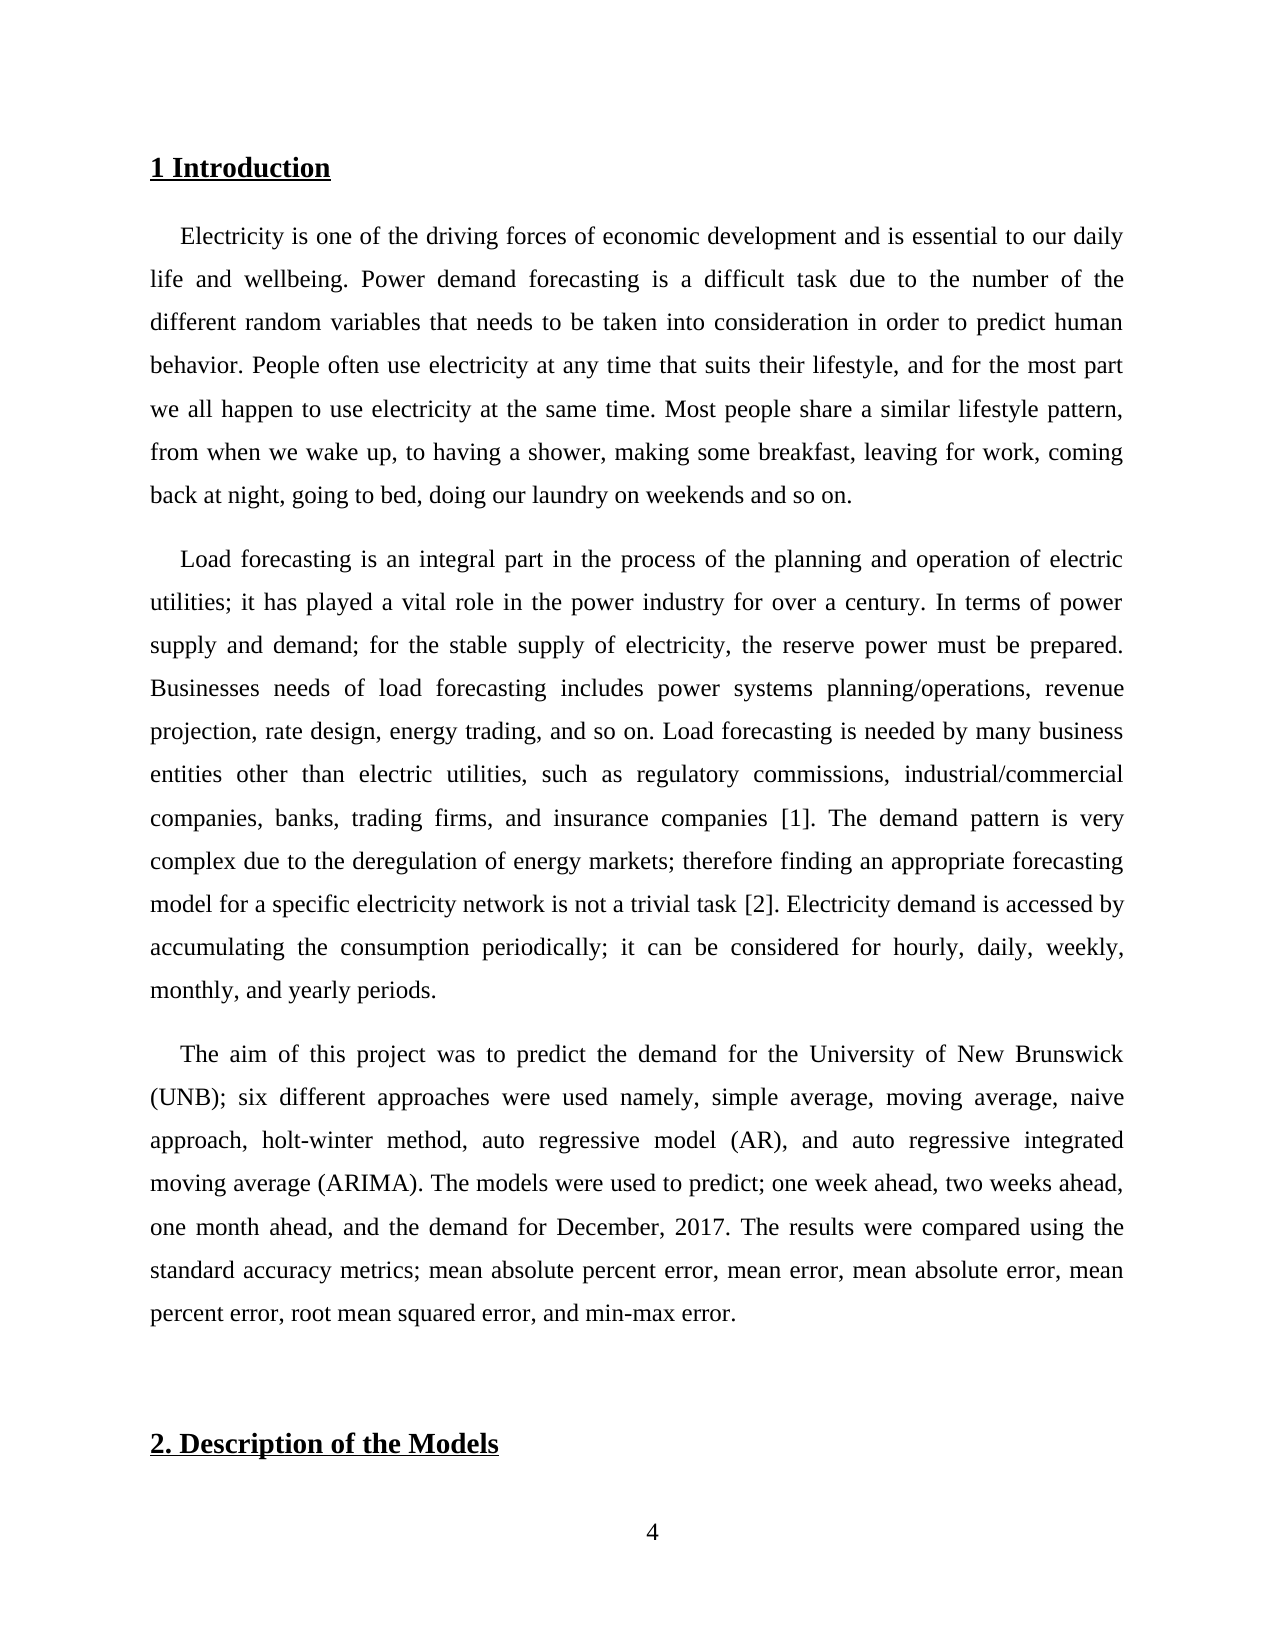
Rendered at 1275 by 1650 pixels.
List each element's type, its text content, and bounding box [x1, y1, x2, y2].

subtitle 1 Introduction [150, 150, 1125, 183]
text Electricity is one of the driving forces of economic development and is essential to our daily life and wellbeing. Power demand forecasting is a difficult task due to the number of the different random variables that needs to be taken into consideration in order to predict human behavior. People often use electricity at any time that suits their lifestyle, and for the most part we all happen to use electricity at the same time. Most people share a similar lifestyle pattern, from when we wake up, to having a shower, making some breakfast, leaving for work, coming back at night, going to bed, doing our laundry on weekends and so on. [150, 221, 1125, 509]
text Load forecasting is an integral part in the process of the planning and operation of electric utilities; it has played a vital role in the power industry for over a century. In terms of power supply and demand; for the stable supply of electricity, the reserve power must be prepared. Businesses needs of load forecasting includes power systems planning/operations, revenue projection, rate design, energy trading, and so on. Load forecasting is needed by many business entities other than electric utilities, such as regulatory commissions, industrial/commercial companies, banks, trading firms, and insurance companies [1]. The demand pattern is very complex due to the deregulation of energy markets; therefore finding an appropriate forecasting model for a specific electricity network is not a trivial task [2]. Electricity demand is accessed by accumulating the consumption periodically; it can be considered for hourly, daily, weekly, monthly, and yearly periods. [150, 544, 1125, 1004]
subtitle 2. Description of the Models [150, 1426, 1125, 1459]
text The aim of this project was to predict the demand for the University of New Brunswick (UNB); six different approaches were used namely, simple average, moving average, naive approach, holt-winter method, auto regressive model (AR), and auto regressive integrated moving average (ARIMA). The models were used to predict; one week ahead, two weeks ahead, one month ahead, and the demand for December, 2017. The results were compared using the standard accuracy metrics; mean absolute percent error, mean error, mean absolute error, mean percent error, root mean squared error, and min-max error. [150, 1039, 1125, 1327]
